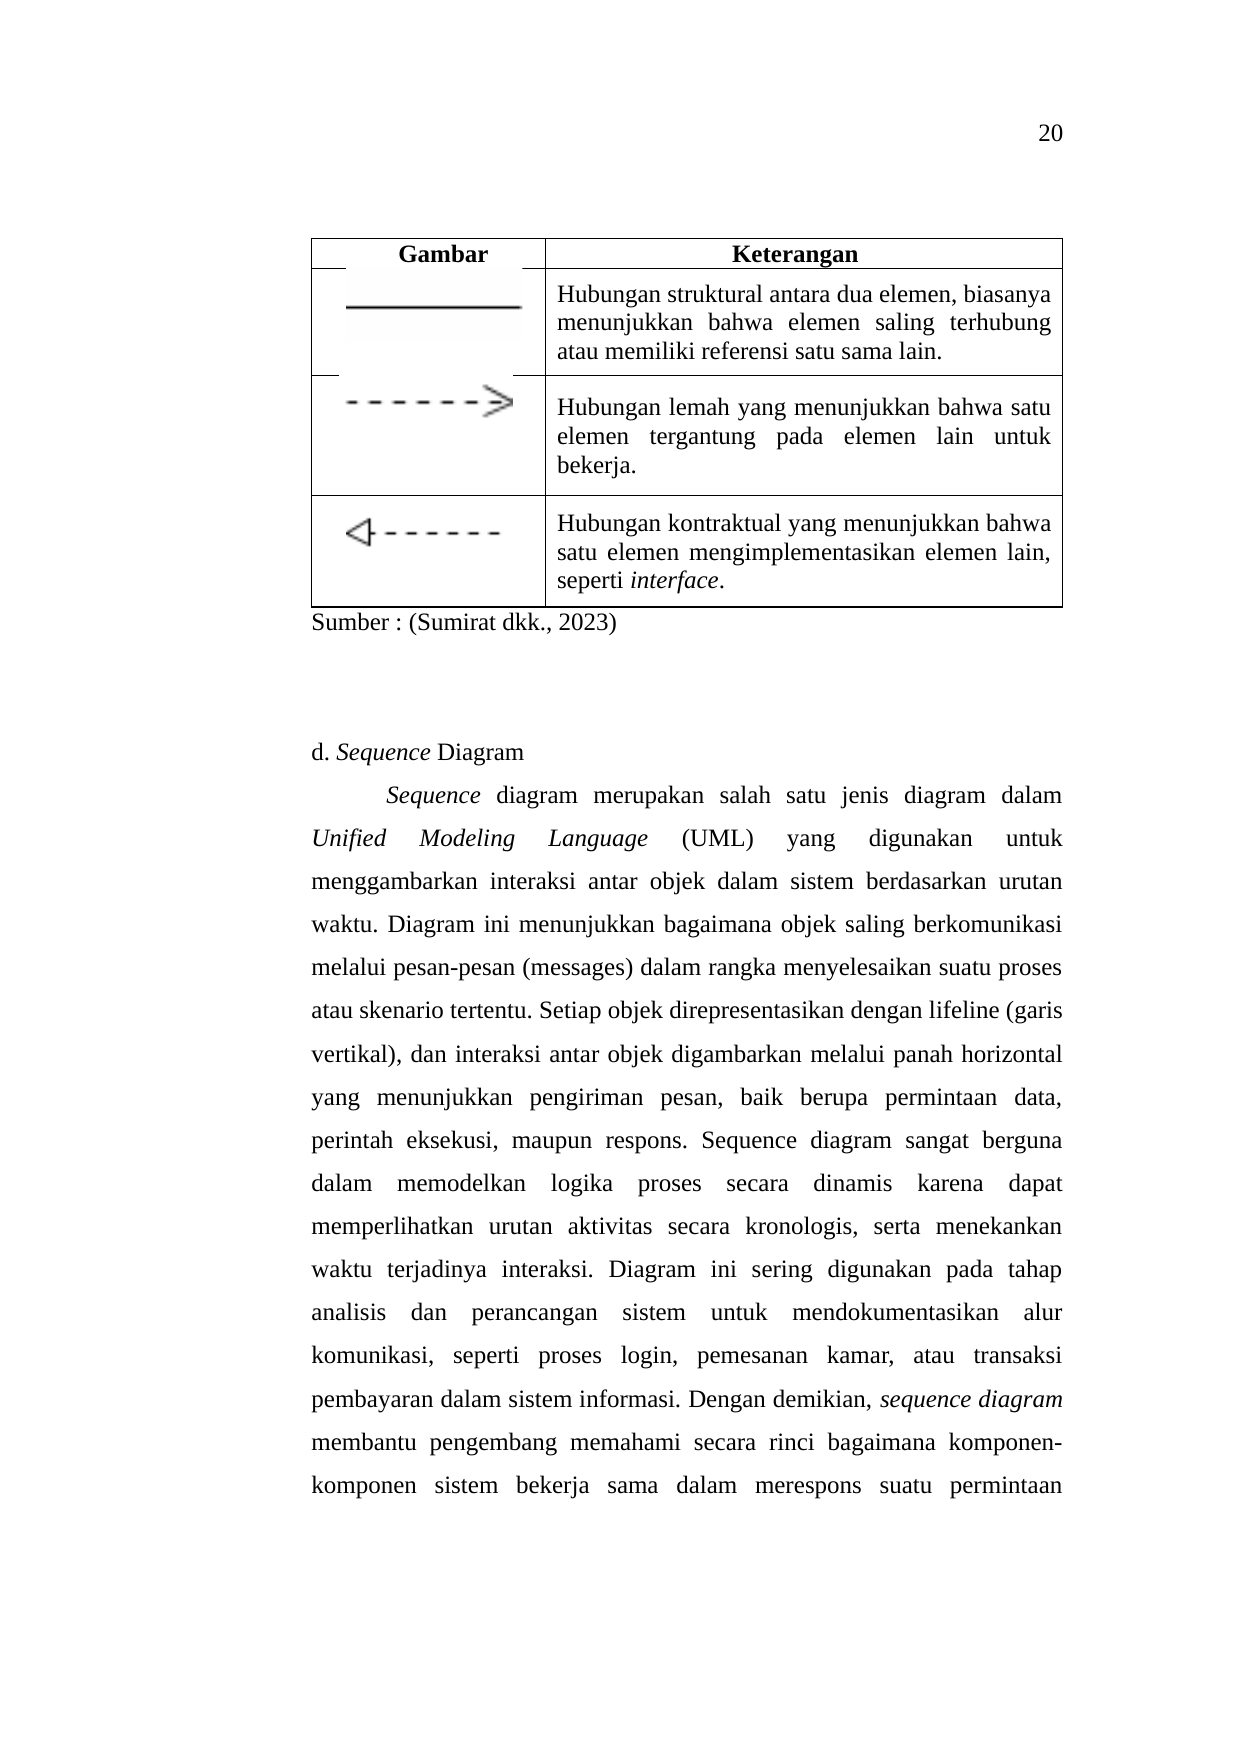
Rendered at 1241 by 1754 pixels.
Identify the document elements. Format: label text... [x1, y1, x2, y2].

table_cell [312, 496, 545, 606]
table_cell [312, 269, 545, 375]
table_cell Hubungan lemah yang menunjukkan bahwa satu elemen tergantung pada elemen lain untuk bekerja. [546, 376, 1062, 495]
picture [339, 375, 513, 434]
table_cell Hubungan struktural antara dua elemen, biasanya menunjukkan bahwa elemen saling terhubung atau memiliki referensi satu sama lain. [546, 269, 1062, 375]
table_cell [312, 376, 545, 495]
table_header Keterangan [546, 239, 1062, 267]
text Sumber : [236, 607, 1063, 636]
text d. Sequence Diagram [236, 737, 1063, 766]
picture [346, 496, 509, 579]
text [311, 780, 1063, 1499]
table_header Gambar [312, 239, 545, 267]
picture [346, 267, 523, 342]
table_cell Hubungan kontraktual yang menunjukkan bahwa satu elemen mengimplementasikan elemen lain, seperti interface. [546, 496, 1062, 606]
